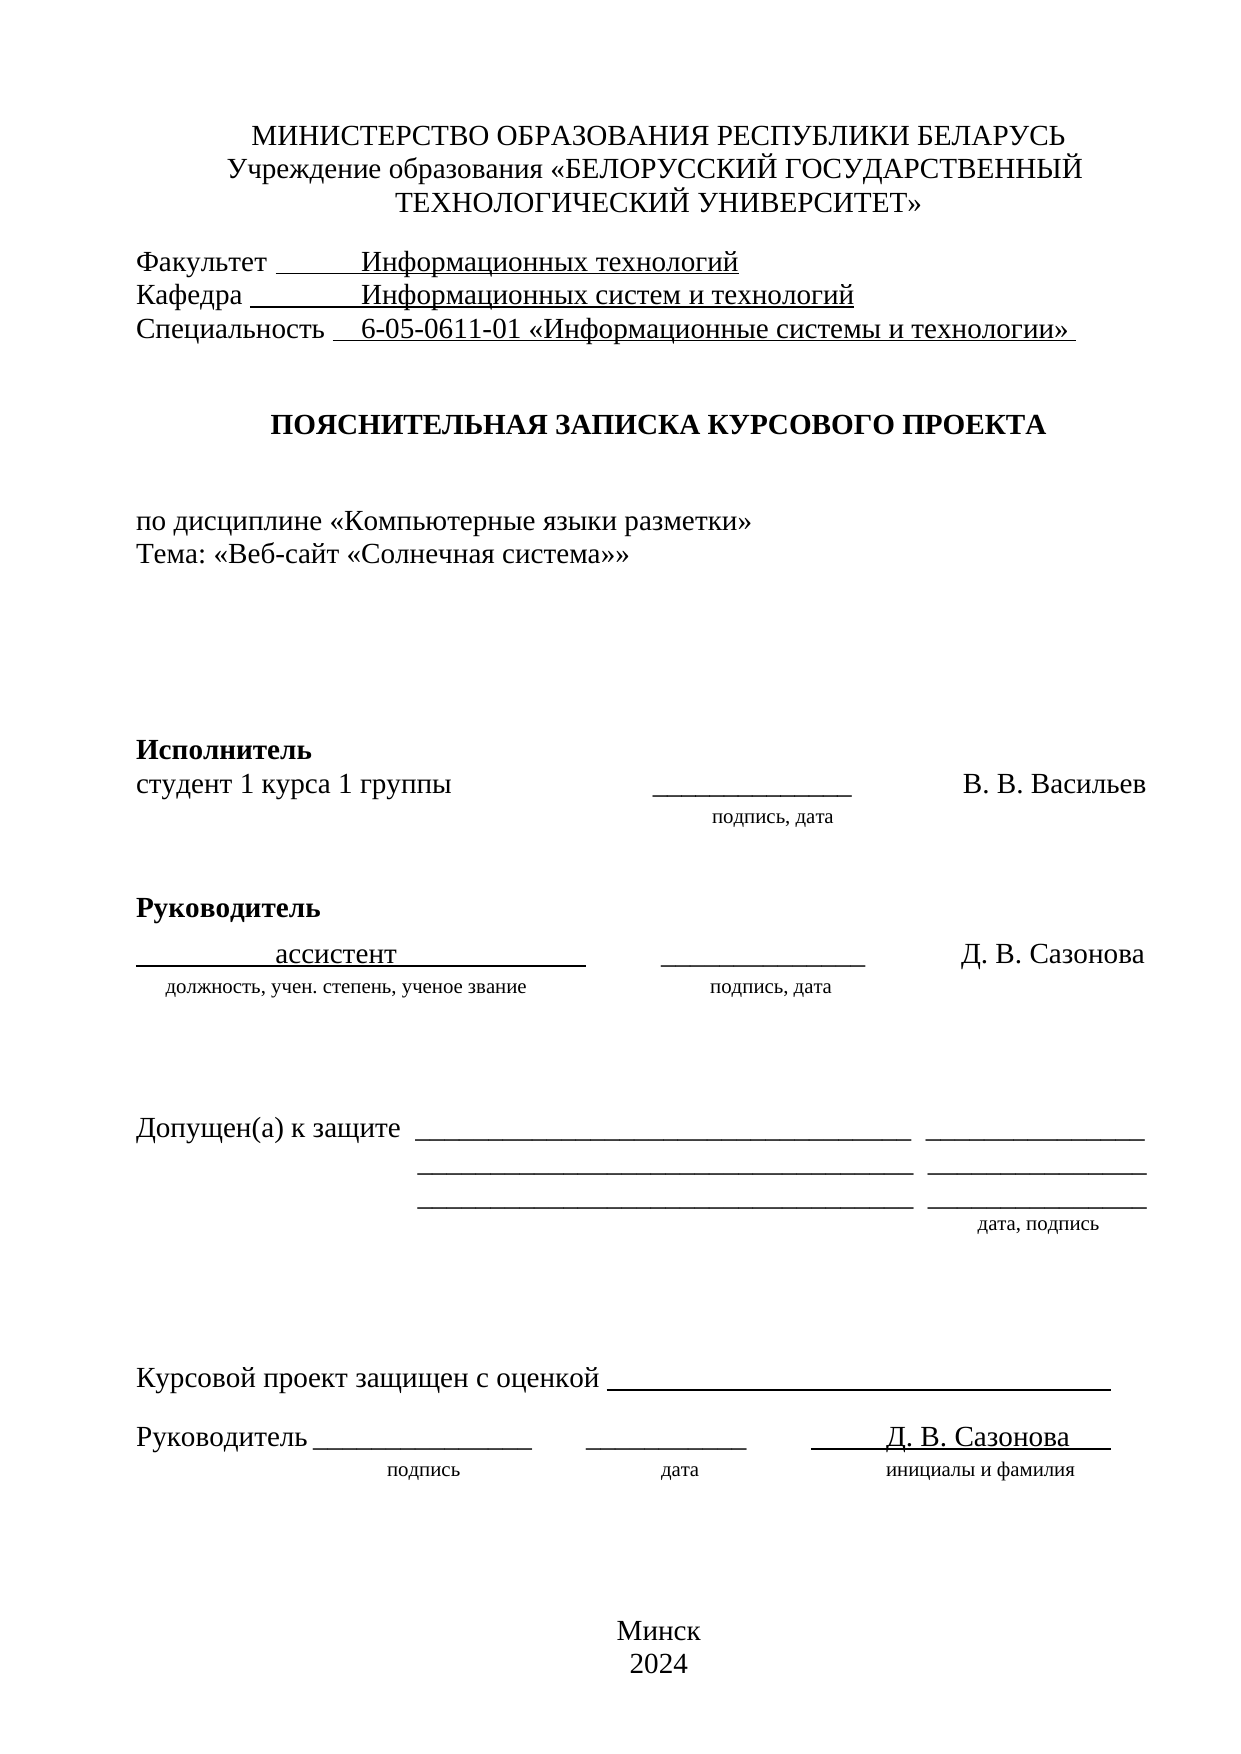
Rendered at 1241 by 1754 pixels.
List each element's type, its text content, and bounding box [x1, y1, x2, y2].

text ассистент ______________ Д. В. Сазонова [136, 936, 1181, 970]
text ПОЯСНИТЕЛЬНАЯ ЗАПИСКА КУРСОВОГО ПРОЕКТА [136, 407, 1181, 440]
text дата, подпись [136, 1211, 1181, 1235]
text Исполнитель [136, 732, 1181, 766]
text __________________________________ _______________ [136, 1178, 1181, 1211]
text Специальность 6-05-0611-01 «Информационные системы и технологии» [136, 311, 1181, 344]
text студент 1 курса 1 группы ______________ В. В. Васильев [136, 766, 1181, 799]
text подпись, дата [136, 804, 1181, 828]
text Курсовой проект защищен с оценкой [136, 1360, 1181, 1394]
text Руководитель _______________ ___________ Д. В. Сазонова [136, 1419, 1181, 1452]
text Кафедра Информационных систем и технологий [136, 277, 1181, 311]
text МИНИСТЕРСТВО ОБРАЗОВАНИЯ РЕСПУБЛИКИ БЕЛАРУСЬ Учреждение образования «БЕЛОРУССКИЙ ГОСУДАРСТВЕННЫЙ ТЕХНОЛОГИЧЕСКИЙ УНИВЕРСИТЕТ» [136, 118, 1181, 219]
text Факультет Информационных технологий [136, 244, 1181, 277]
text подпись дата инициалы и фамилия [136, 1457, 1181, 1481]
text должность, учен. степень, ученое звание подпись, дата [136, 974, 1181, 998]
text по дисциплине «Компьютерные языки разметки» [136, 503, 1181, 536]
text Тема: «Веб-сайт «Солнечная система»» [136, 536, 1181, 570]
text Руководитель [136, 890, 1181, 924]
text Допущен(а) к защите __________________________________ _______________ [136, 1111, 1181, 1144]
text __________________________________ _______________ [136, 1144, 1181, 1178]
